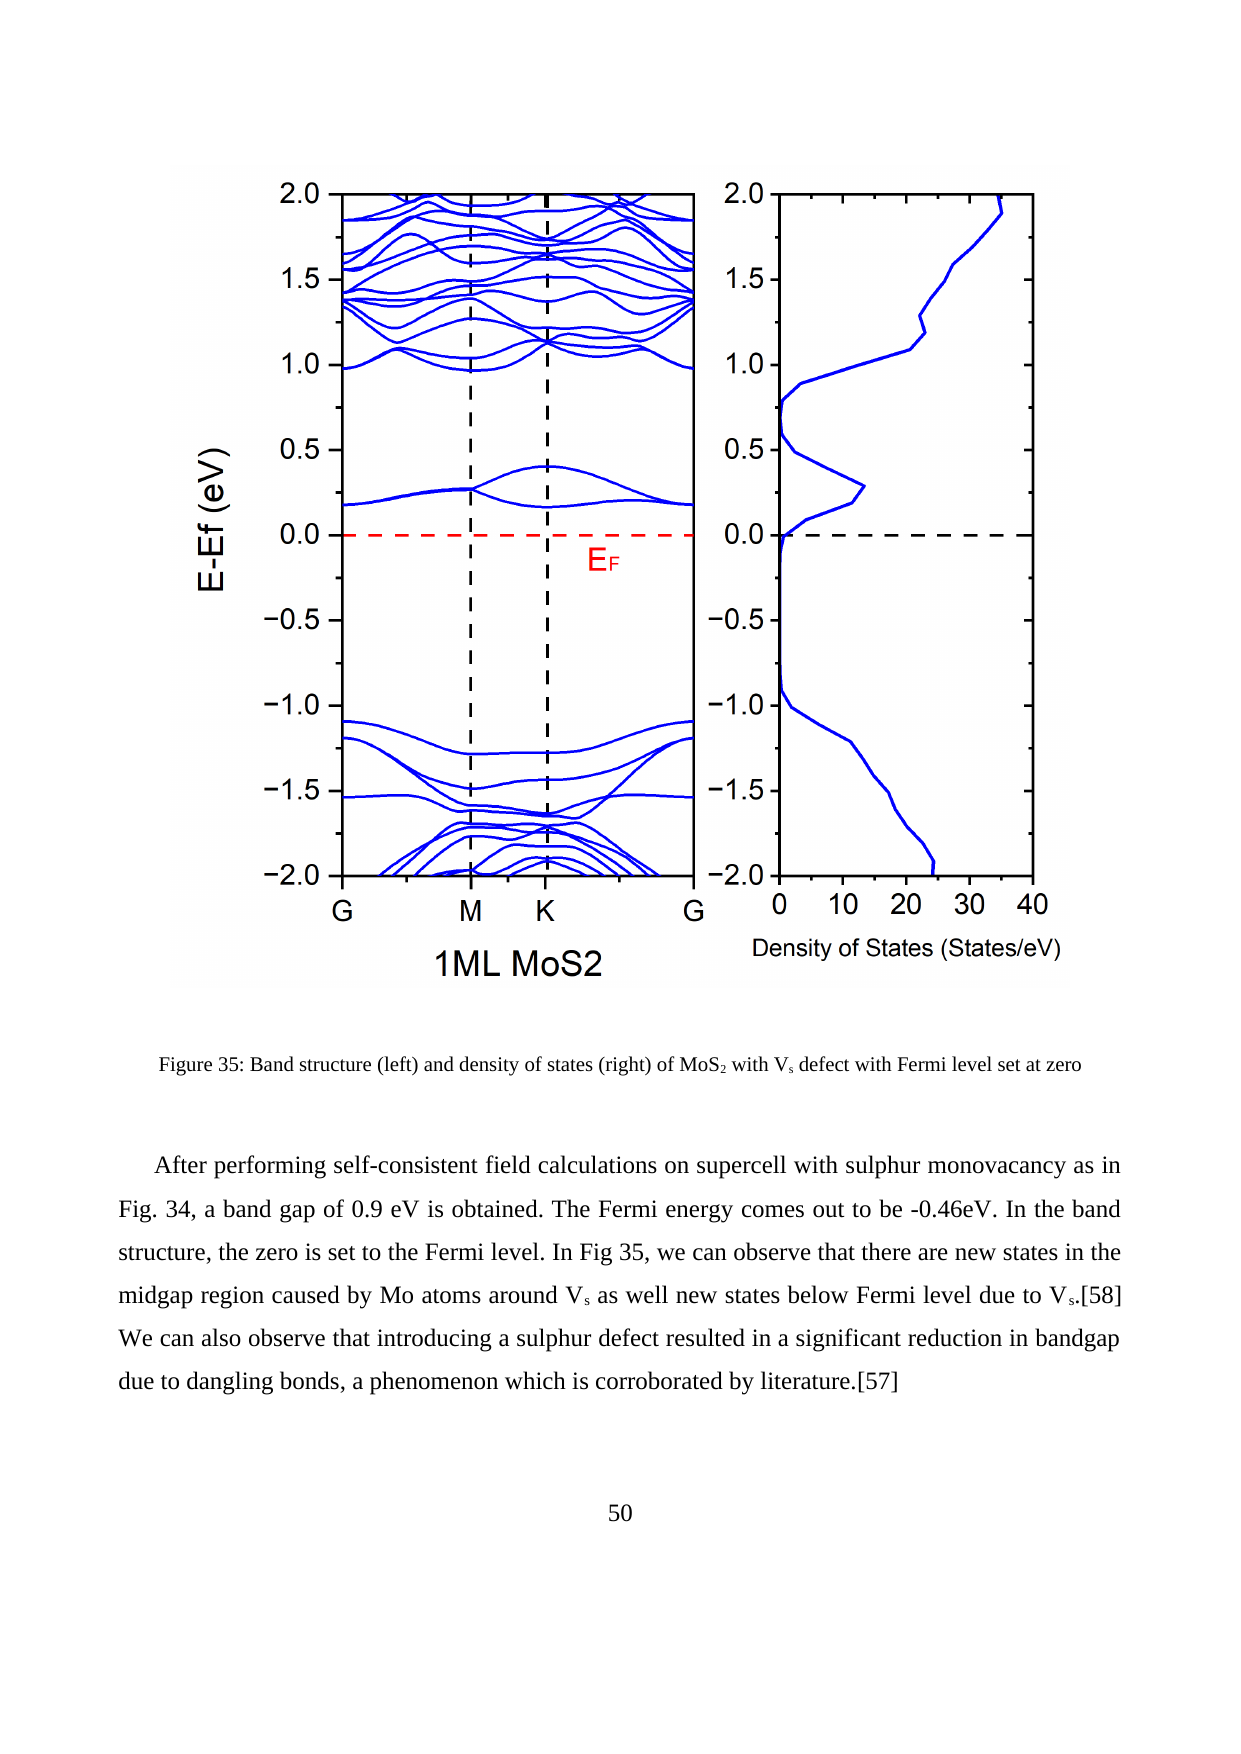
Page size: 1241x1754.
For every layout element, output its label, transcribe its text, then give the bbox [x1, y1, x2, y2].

text After performing self-consistent field calculations on supercell with sulphur monovacancy as in Fig. 34, a band gap of 0.9 eV is obtained. The Fermi energy comes out to be -0.46eV. In the band structure, the zero is set to the Fermi level. In Fig 35, we can observe that there are new states in the midgap region caused by Mo atoms around Vs as well new states below Fermi level due to Vs. We can also observe that introducing a sulphur defect resulted in a significant reduction in bandgap due to dangling bonds, a phenomenon which is corroborated by literature. [118, 1151, 1122, 1395]
picture [170, 165, 1071, 988]
